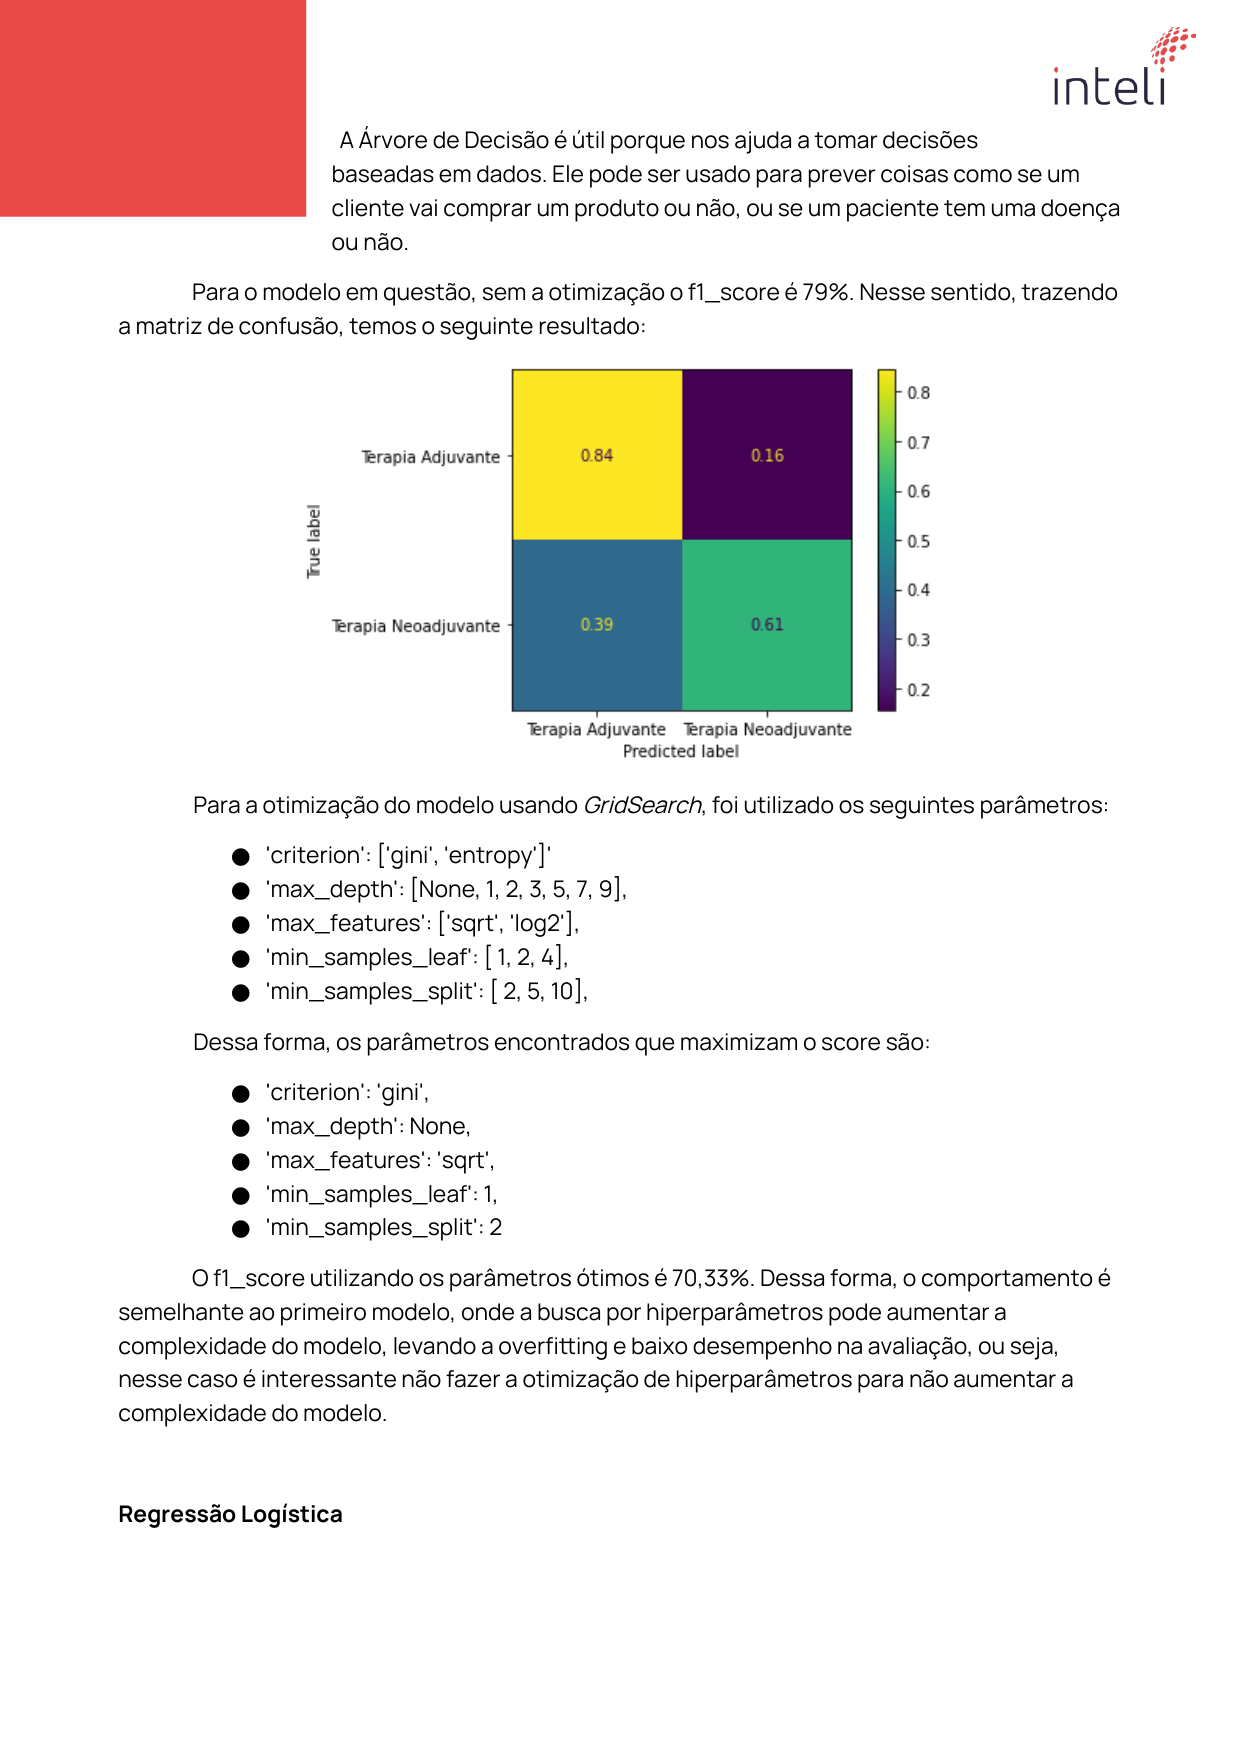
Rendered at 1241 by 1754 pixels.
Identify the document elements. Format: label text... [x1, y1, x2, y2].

text Para a otimização do modelo usando GridSearch, foi utilizado os seguintes parâmetros: [193, 789, 1122, 820]
list 'min_samples_split': [ 2, 5, 10], [231, 975, 1122, 1006]
list 'min_samples_leaf': [ 1, 2, 4], [231, 941, 1122, 972]
text Para o modelo em questão, sem a otimização o f1_score é 79%. Nesse sentido, trazendo a matriz de confusão, temos o seguinte resultado: [118, 276, 1122, 341]
picture [1054, 27, 1197, 105]
text Dessa forma, os parâmetros encontrados que maximizam o score são: [193, 1025, 1122, 1057]
list 'max_features': 'sqrt', [231, 1144, 1122, 1175]
list 'max_features': ['sqrt', 'log2'], [231, 907, 1122, 938]
list 'max_depth': None, [231, 1110, 1122, 1141]
list 'min_samples_split': 2 [231, 1211, 1122, 1243]
picture [298, 360, 942, 770]
picture [0, 0, 307, 217]
text Regressão Logística [118, 1498, 1122, 1530]
text A Árvore de Decisão é útil porque nos ajuda a tomar decisões baseadas em dados. Ele pode ser usado para prever coisas como se um cliente vai comprar um produto ou não, ou se um paciente tem uma doença ou não. [118, 124, 1122, 257]
list 'criterion': ['gini', 'entropy']' [231, 839, 1122, 871]
list 'criterion': 'gini', [231, 1076, 1122, 1107]
list 'max_depth': [None, 1, 2, 3, 5, 7, 9], [231, 873, 1122, 905]
text O f1_score utilizando os parâmetros ótimos é 70,33%. Dessa forma, o comportamento é semelhante ao primeiro modelo, onde a busca por hiperparâmetros pode aumentar a complexidade do modelo, levando a overfitting e baixo desempenho na avaliação, ou seja, nesse caso é interessante não fazer a otimização de hiperparâmetros para não aumentar a complexidade do modelo. [118, 1262, 1122, 1429]
list 'min_samples_leaf': 1, [231, 1177, 1122, 1209]
